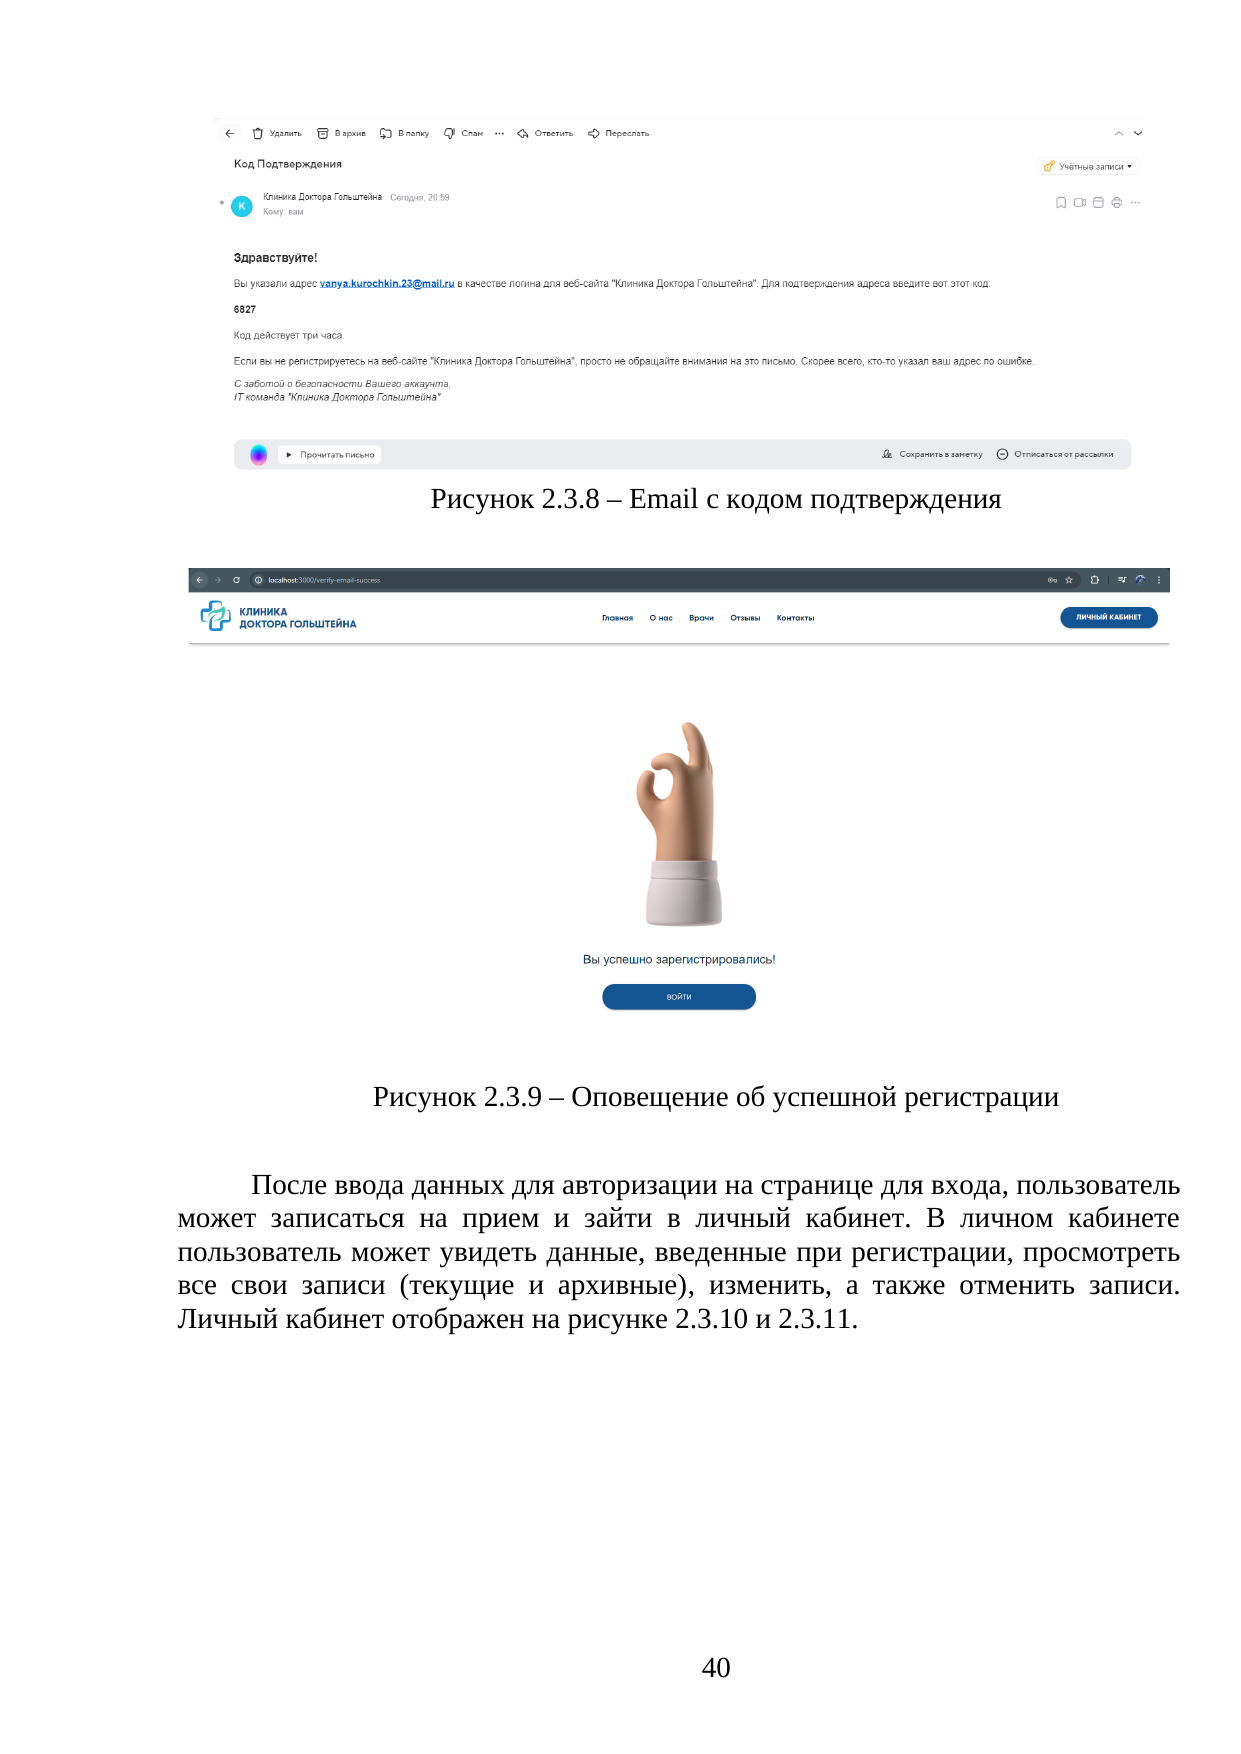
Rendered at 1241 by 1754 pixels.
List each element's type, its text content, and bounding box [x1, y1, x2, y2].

text Рисунок 2.3.9 – Оповещение об успешной регистрации [177, 1079, 1181, 1112]
picture [188, 568, 1170, 1079]
text После ввода данных для авторизации на странице для входа, пользователь может записаться на прием и зайти в личный кабинет. В личном кабинете пользователь может увидеть данные, введенные при регистрации, просмотреть все свои записи (текущие и архивные), изменить, а также отменить записи. Личный кабинет отображен на рисунке 2.3.10 и 2.3.11. [177, 1167, 1181, 1334]
picture [213, 118, 1145, 481]
text Рисунок 2.3.8 – Email с кодом подтверждения [177, 481, 1181, 514]
